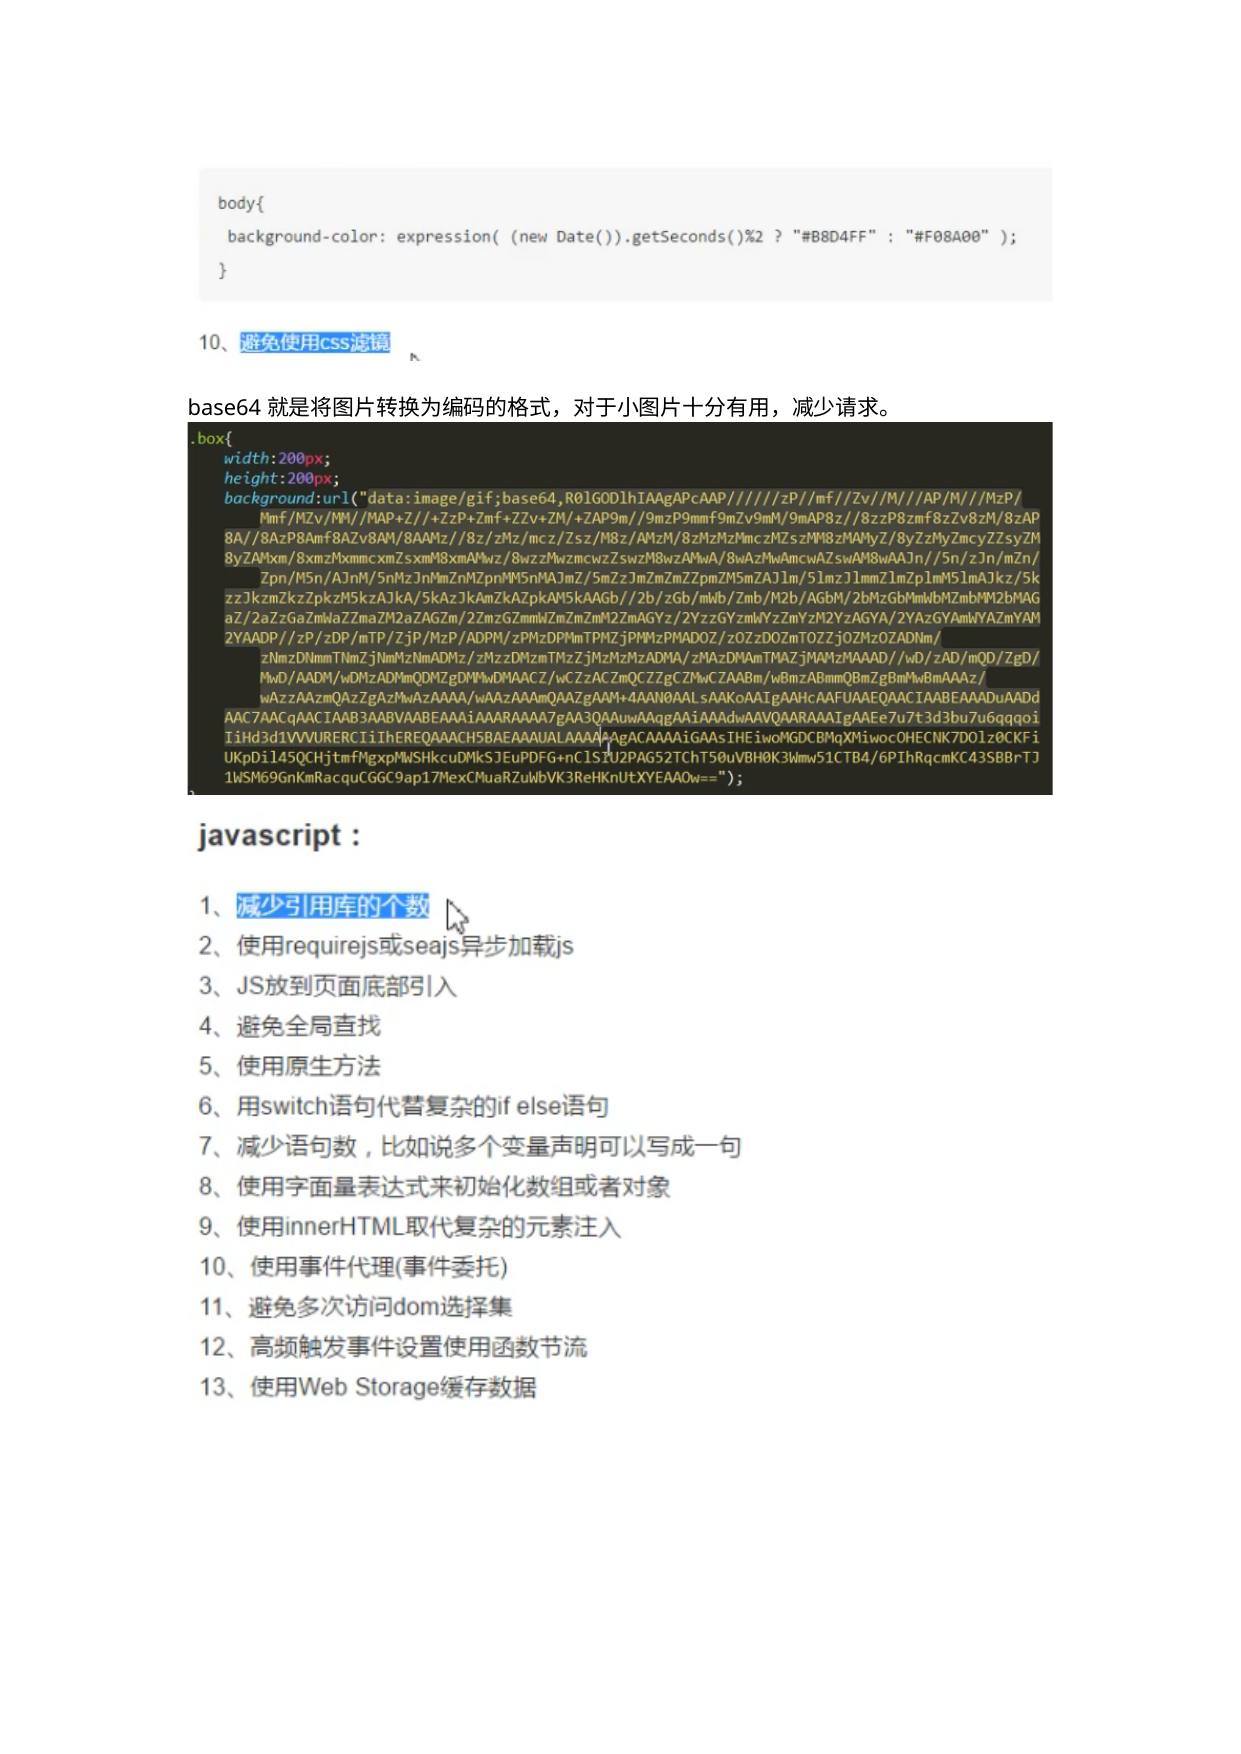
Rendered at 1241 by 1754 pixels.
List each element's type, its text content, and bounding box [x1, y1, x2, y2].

text base64 就是将图片转换为编码的格式，对于小图片十分有用，减少请求。 [187, 389, 1053, 422]
picture [187, 162, 1053, 361]
picture [187, 812, 768, 1409]
picture [187, 422, 1053, 795]
